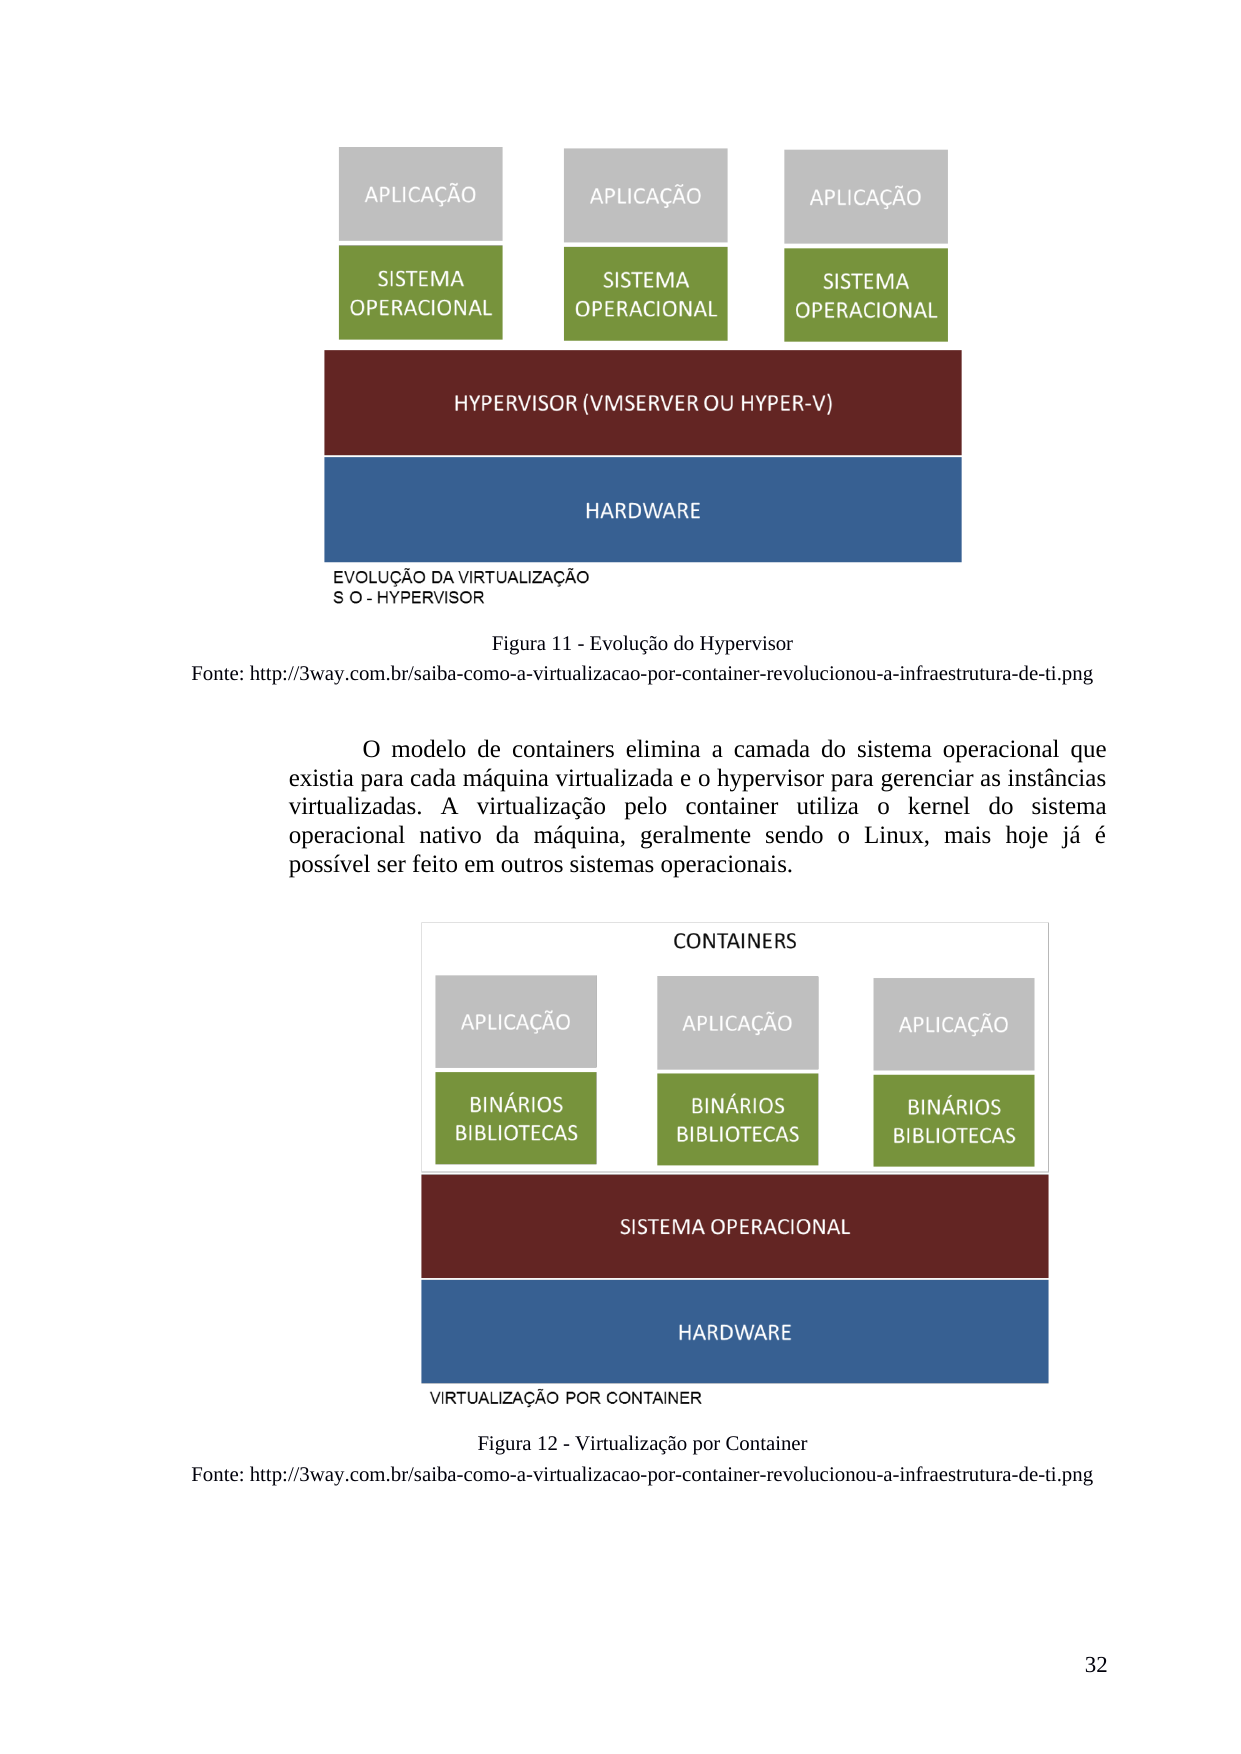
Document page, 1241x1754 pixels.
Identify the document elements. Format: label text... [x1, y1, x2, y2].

text Figura 12 - Virtualização por Container [177, 1431, 1107, 1455]
text O modelo de containers elimina a camada do sistema operacional que existia para cada máquina virtualizada e o hypervisor para gerenciar as instâncias virtualizadas. A virtualização pelo container utiliza o kernel do sistema operacional nativo da máquina, geralmente sendo o Linux, mais hoje já é possível ser feito em outros sistemas operacionais. [288, 734, 1107, 878]
text Fonte: http://3way.com.br/saiba-como-a-virtualizacao-por-container-revolucionou-a-infraestrutura-de-ti.png [177, 661, 1107, 685]
text Fonte: http://3way.com.br/saiba-como-a-virtualizacao-por-container-revolucionou-a-infraestrutura-de-ti.png [177, 1461, 1107, 1486]
text Figura 11 - Evolução do Hypervisor [177, 631, 1107, 655]
picture [323, 147, 962, 617]
picture [421, 920, 1049, 1417]
